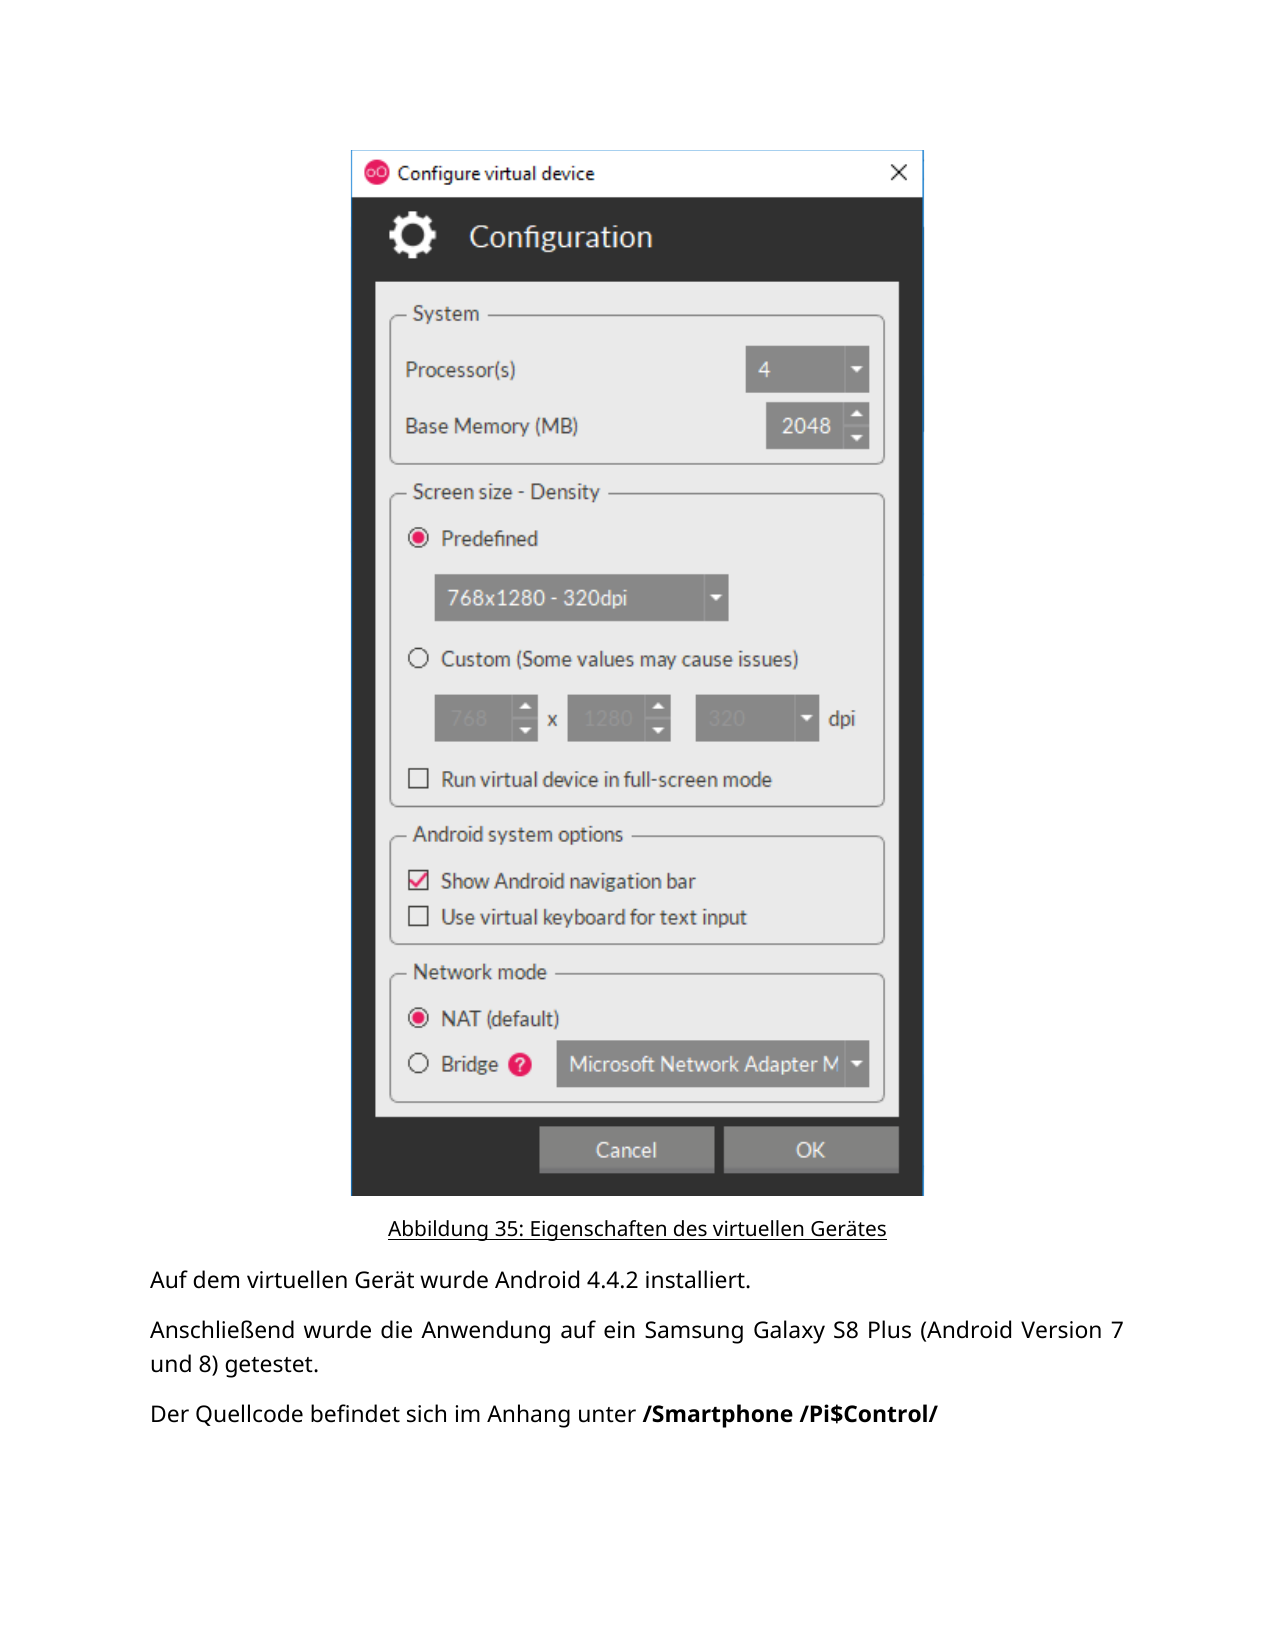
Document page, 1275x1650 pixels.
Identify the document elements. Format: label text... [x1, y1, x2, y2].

picture [350, 150, 925, 1196]
text Anschließend wurde die Anwendung auf ein Samsung Galaxy S8 Plus (Android Version 7 und 8) getestet. [150, 1314, 1125, 1379]
text Auf dem virtuellen Gerät wurde Android 4.4.2 installiert. [150, 1264, 1125, 1295]
text Der Quellcode befindet sich im Anhang unter /Smartphone /Pi$Control/ [150, 1398, 1125, 1429]
